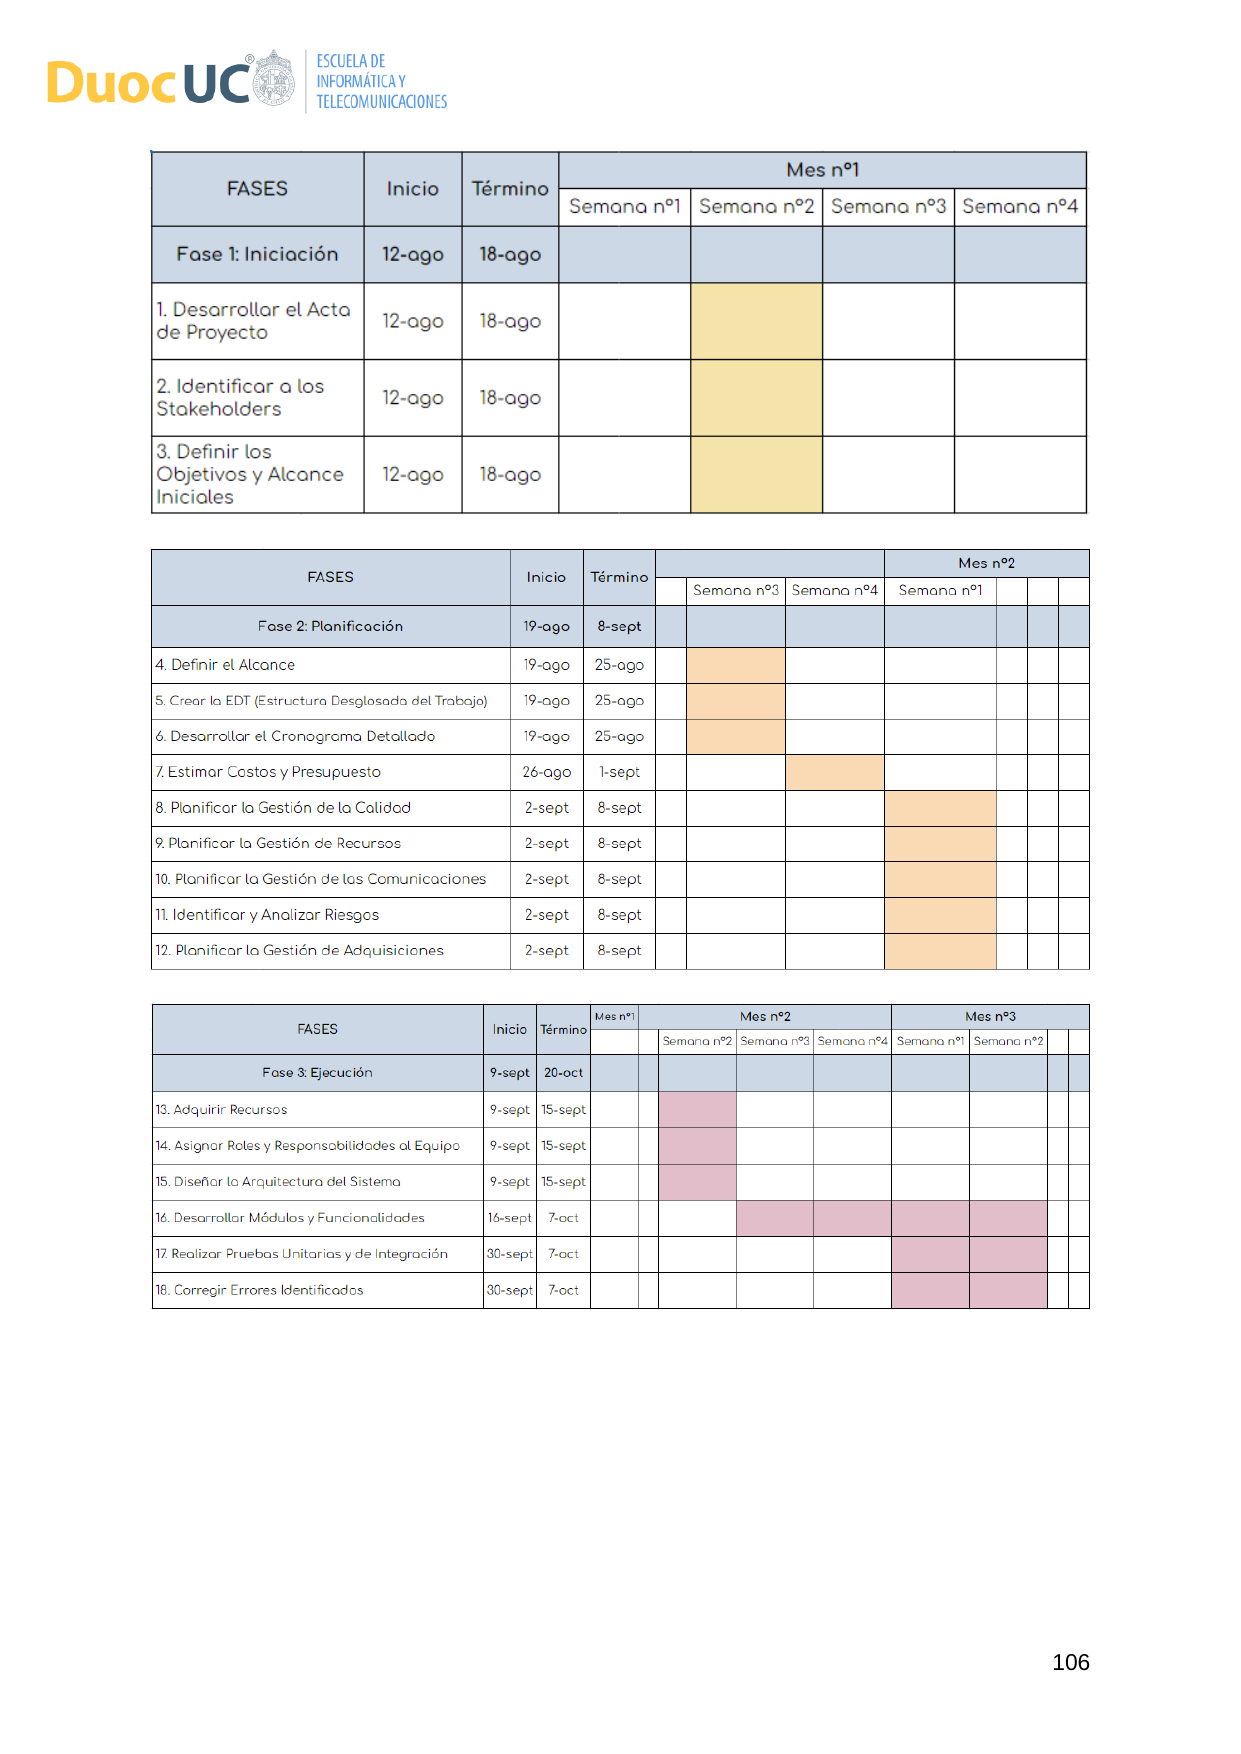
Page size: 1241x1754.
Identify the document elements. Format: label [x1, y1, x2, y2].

picture [150, 1003, 1091, 1310]
picture [150, 548, 1091, 970]
picture [28, 11, 1091, 515]
